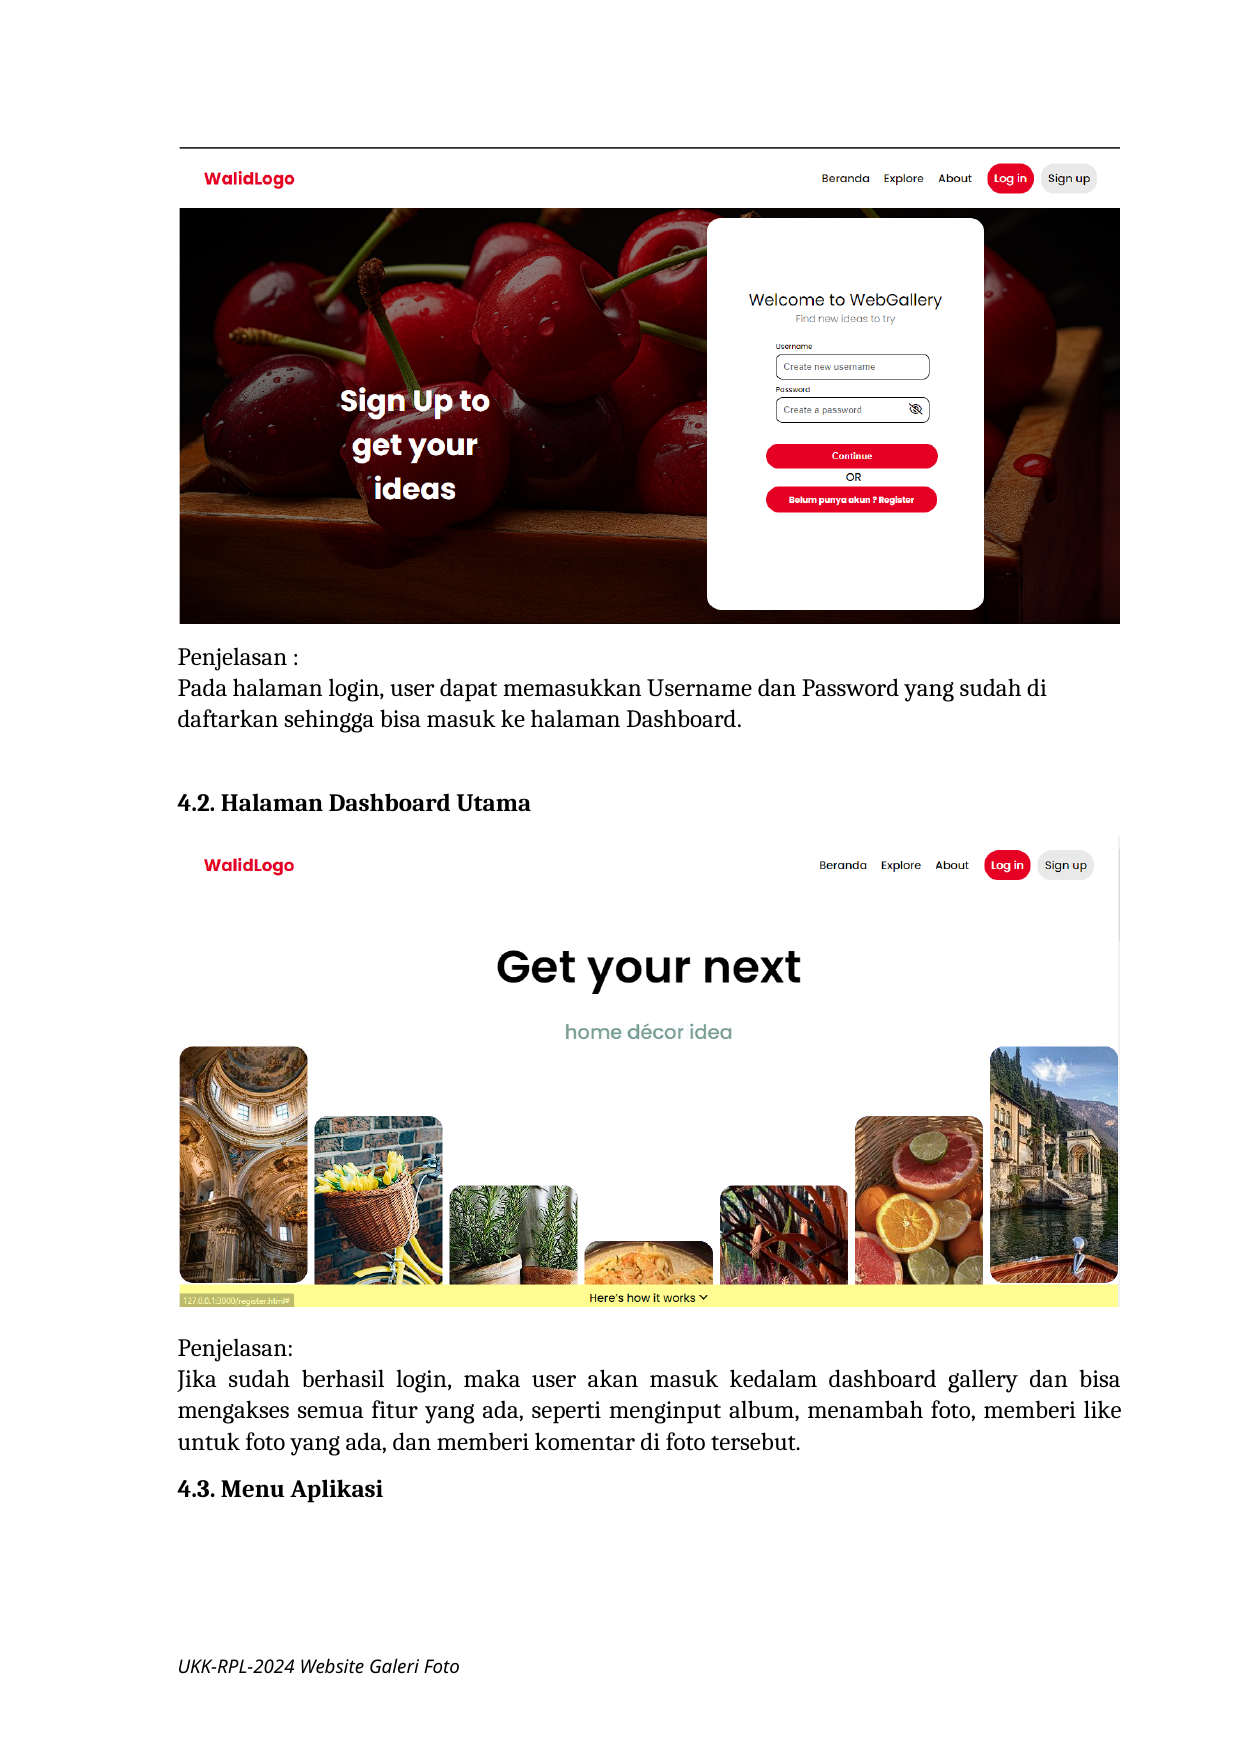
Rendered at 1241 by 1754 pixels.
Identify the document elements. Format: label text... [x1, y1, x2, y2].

text Penjelasan : [177, 643, 1122, 671]
text Pada halaman login, user dapat memasukkan Username dan Password yang sudah di daftarkan sehingga bisa masuk ke halaman Dashboard. [177, 674, 1122, 733]
picture [179, 147, 1120, 624]
picture [179, 836, 1120, 1307]
text 4.2. Halaman Dashboard Utama [177, 788, 1122, 817]
text 4.3. Menu Aplikasi [177, 1475, 1122, 1504]
text Penjelasan: [177, 1334, 1122, 1363]
text Jika sudah berhasil login, maka user akan masuk kedalam dashboard gallery dan bisa mengakses semua fitur yang ada, seperti menginput album, menambah foto, memberi like untuk foto yang ada, dan memberi komentar di foto tersebut. [177, 1365, 1122, 1456]
